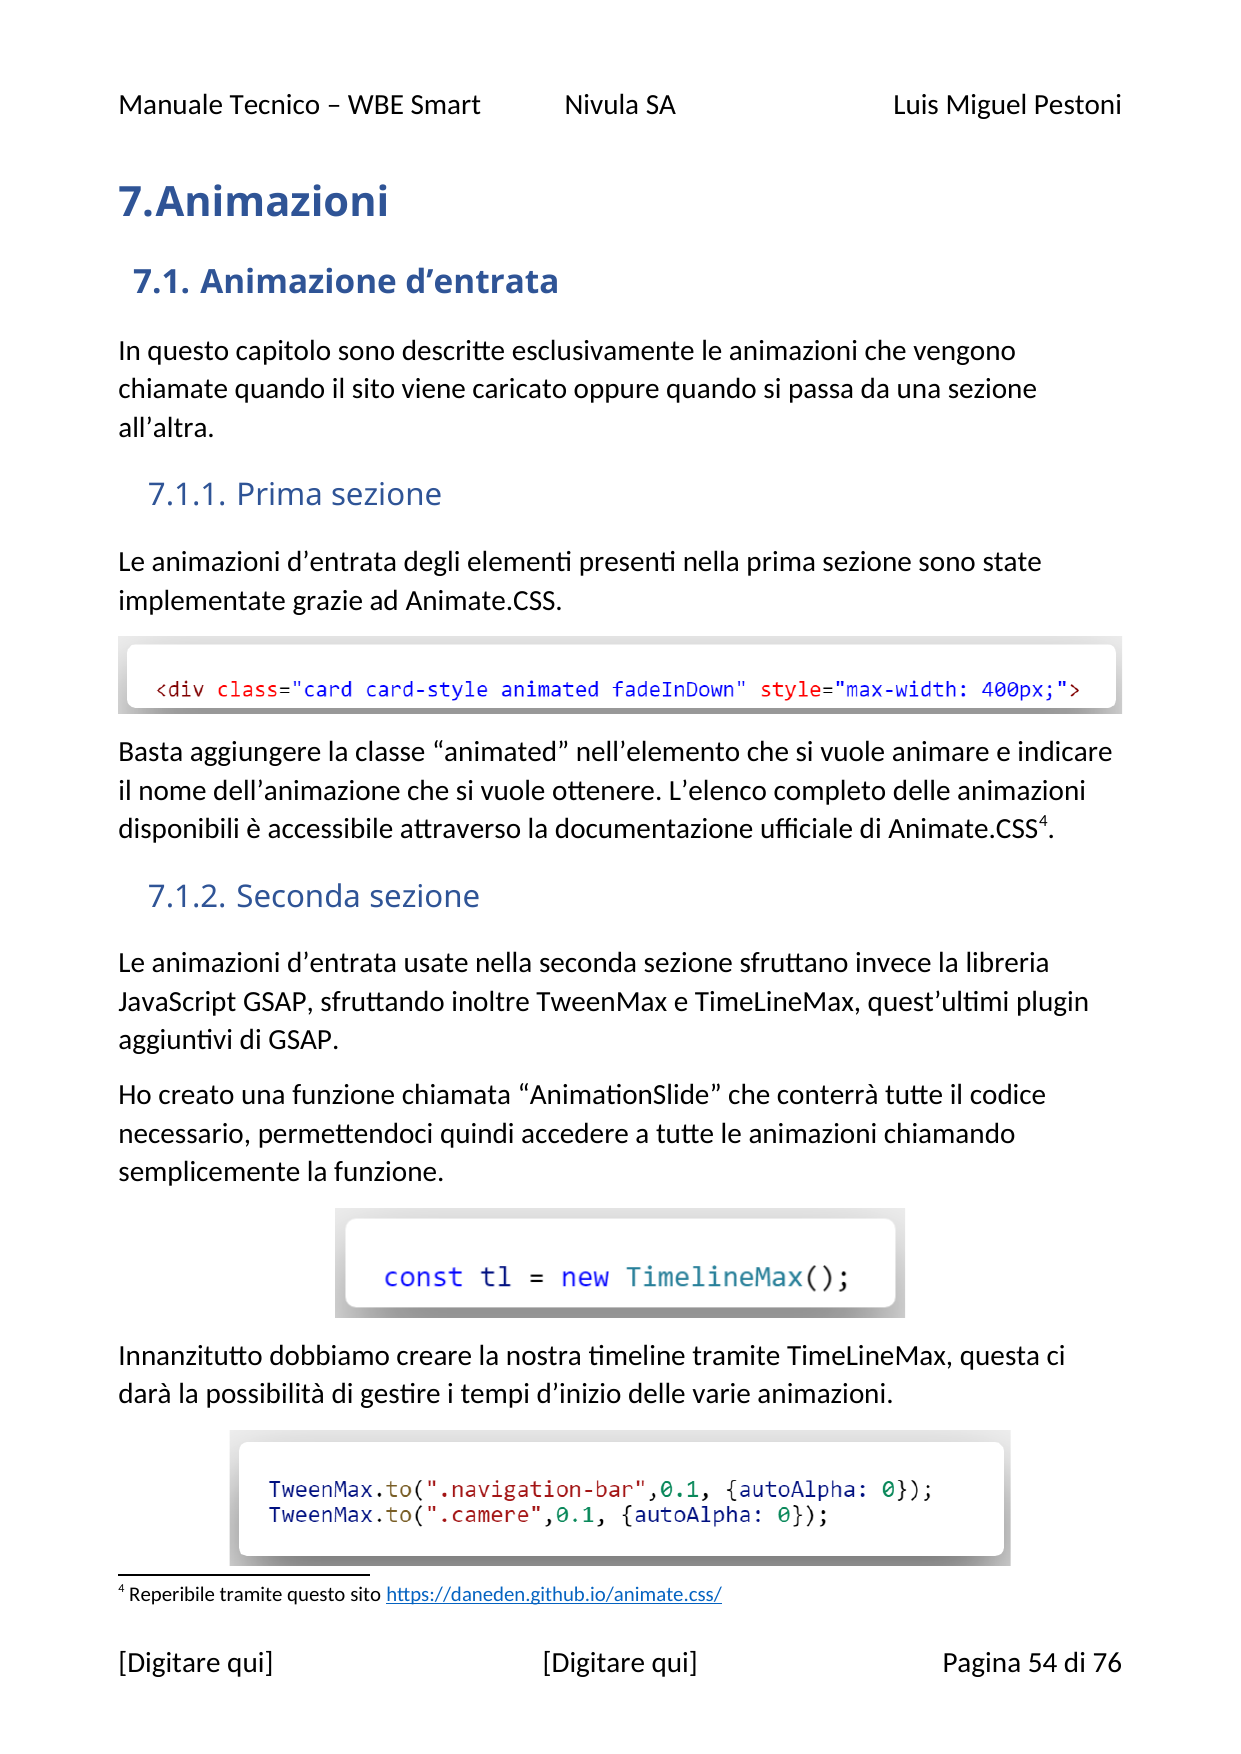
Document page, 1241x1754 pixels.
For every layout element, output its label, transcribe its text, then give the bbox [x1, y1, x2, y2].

text Innanzitutto dobbiamo creare la nostra timeline tramite TimeLineMax, questa ci darà la possibilità di gestire i tempi d’inizio delle varie animazioni. [118, 1337, 1122, 1411]
text In questo capitolo sono descritte esclusivamente le animazioni che vengono chiamate quando il sito viene caricato oppure quando si passa da una sezione all’altra. [118, 332, 1122, 444]
text Le animazioni d’entrata usate nella seconda sezione sfruttano invece la libreria JavaScript GSAP, sfruttando inoltre TweenMax e TimeLineMax, quest’ultimi plugin aggiuntivi di GSAP. [118, 944, 1122, 1057]
subtitle Prima sezione [148, 472, 1122, 515]
text Ho creato una funzione chiamata “AnimationSlide” che conterrà tutte il codice necessario, permettendoci quindi accedere a tutte le animazioni chiamando semplicemente la funzione. [118, 1076, 1122, 1189]
picture [118, 636, 1123, 714]
subtitle Seconda sezione [148, 873, 1122, 916]
subtitle Animazioni [118, 172, 1122, 229]
text Le animazioni d’entrata degli elementi presenti nella prima sezione sono state implementate grazie ad Animate.CSS. [118, 543, 1122, 617]
subtitle Animazione d’entrata [133, 258, 1122, 303]
text Basta aggiungere la classe “animated” nell’elemento che si vuole animare e indicare il nome dell’animazione che si vuole ottenere. L’elenco completo delle animazioni disponibili è accessibile attraverso la documentazione ufficiale di Animate.CSS. [118, 733, 1122, 846]
picture [335, 1208, 905, 1318]
picture [229, 1430, 1011, 1566]
